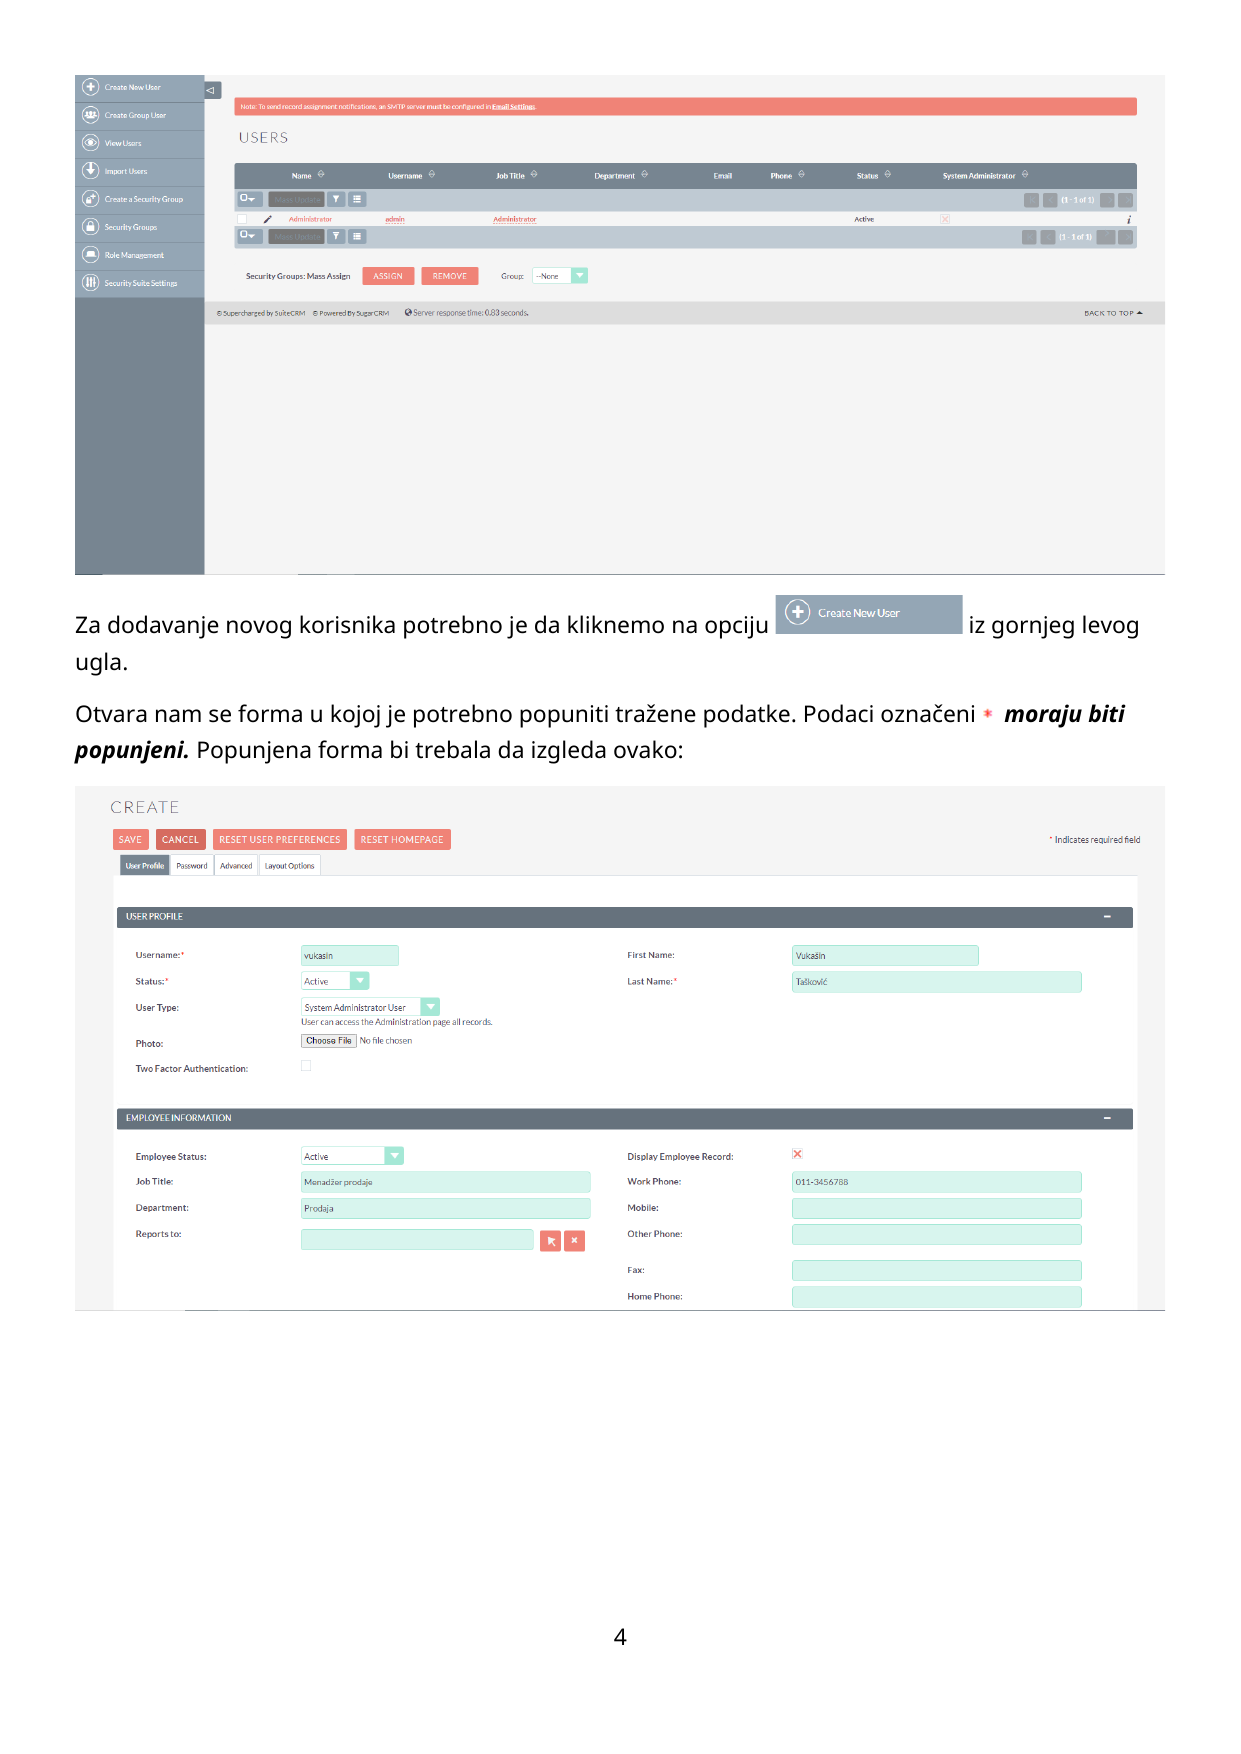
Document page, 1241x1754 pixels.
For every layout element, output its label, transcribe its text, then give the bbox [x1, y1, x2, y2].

picture [982, 706, 999, 723]
picture [75, 786, 1166, 1311]
picture [775, 595, 963, 634]
picture [75, 75, 1166, 575]
text Za dodavanje novog korisnika potrebno je da kliknemo na opciju iz gornjeg levog ugla. [75, 595, 1165, 677]
text Otvara nam se forma u kojoj je potrebno popuniti tražene podatke. Podaci označeni moraju biti popunjeni. Popunjena forma bi trebala da izgleda ovako: [75, 698, 1165, 765]
